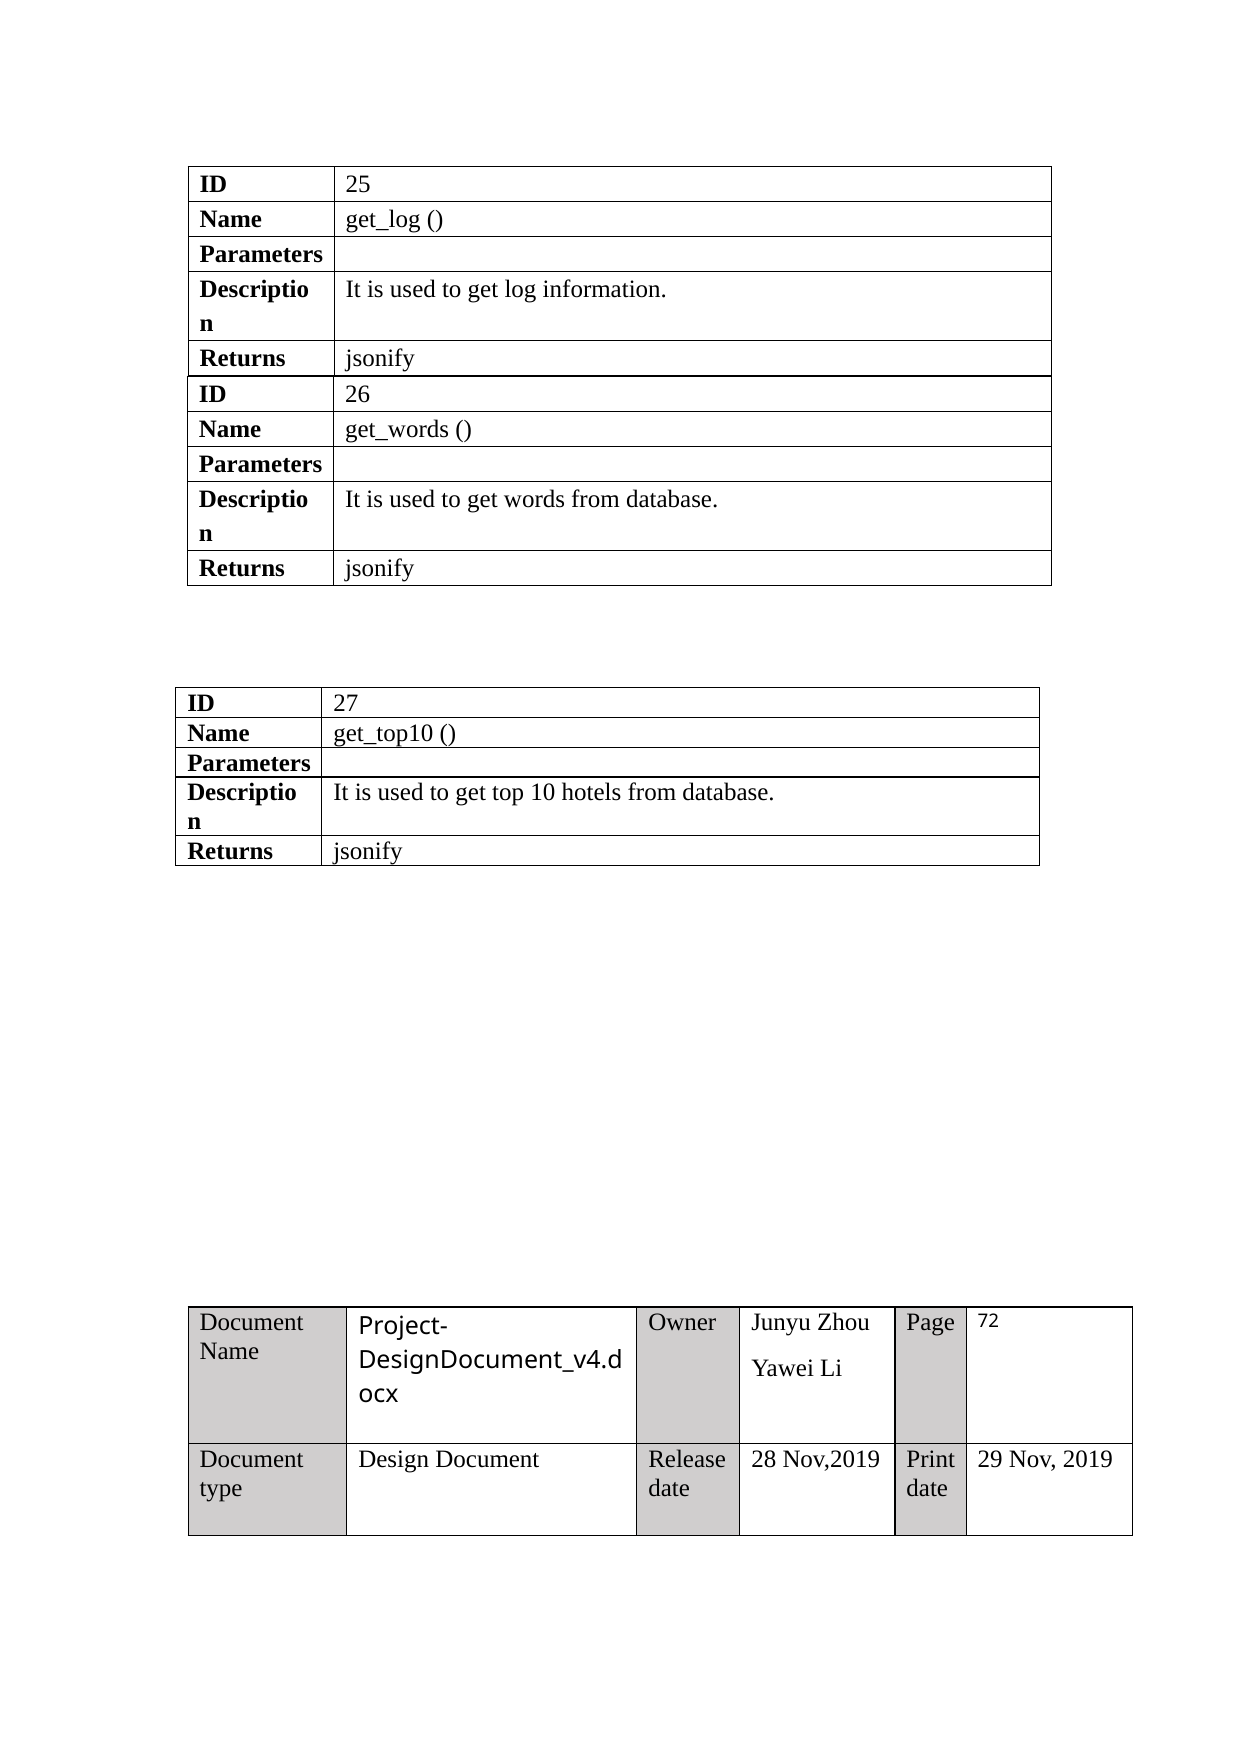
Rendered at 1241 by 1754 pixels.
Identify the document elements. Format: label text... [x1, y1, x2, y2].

table_header ID [188, 377, 333, 411]
table_cell Description [189, 272, 334, 340]
table_cell It is used to get words from database. [334, 482, 1051, 550]
table_cell It is used to get top 10 hotels from database. [322, 778, 1039, 835]
table_cell jsonify [334, 551, 1051, 585]
table_header ID [189, 167, 334, 201]
table_cell Name [188, 412, 333, 446]
table_cell Name [176, 718, 321, 747]
table_cell Returns [188, 551, 333, 585]
table_header ID [176, 688, 321, 717]
table_cell Description [188, 482, 333, 550]
table_cell [335, 237, 1051, 271]
table_cell get_words () [334, 412, 1051, 446]
table_header 26 [334, 377, 1051, 411]
table_cell Parameters [189, 237, 334, 271]
table_cell jsonify [335, 341, 1051, 375]
table_cell Name [189, 202, 334, 236]
table_cell Parameters [176, 748, 321, 776]
table_cell Parameters [188, 447, 333, 481]
table_header 25 [335, 167, 1051, 201]
table_cell Description [176, 778, 321, 835]
table_cell jsonify [322, 836, 1039, 865]
table_cell get_log () [335, 202, 1051, 236]
table_header 27 [322, 688, 1039, 717]
table_cell [334, 447, 1051, 481]
table_cell Returns [176, 836, 321, 865]
table_cell get_top10 () [322, 718, 1039, 747]
table_cell It is used to get log information. [335, 272, 1051, 340]
table_cell Returns [189, 341, 334, 375]
table_cell [322, 748, 1039, 776]
